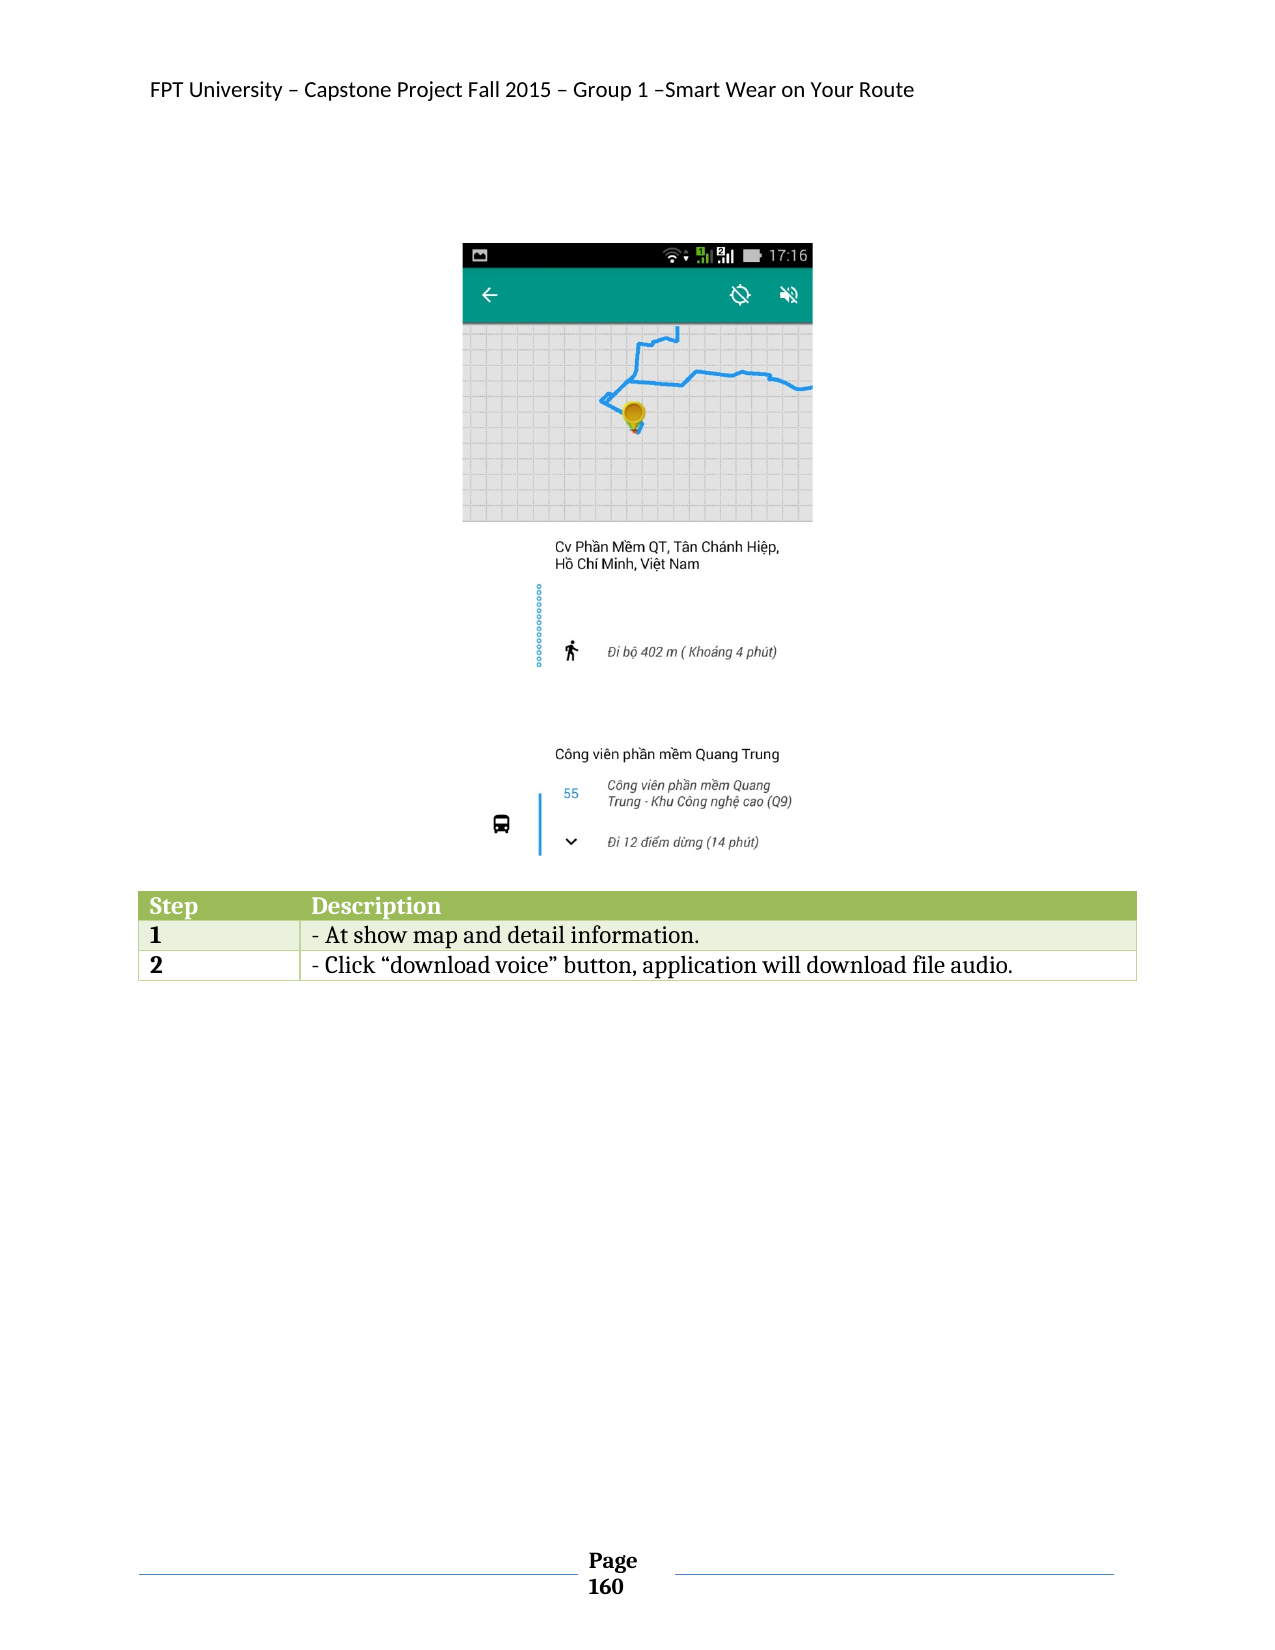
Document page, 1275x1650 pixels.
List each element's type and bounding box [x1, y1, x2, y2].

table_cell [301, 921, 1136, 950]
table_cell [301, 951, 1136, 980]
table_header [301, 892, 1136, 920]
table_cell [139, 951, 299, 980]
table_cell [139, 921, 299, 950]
picture [462, 243, 813, 866]
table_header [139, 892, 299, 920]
